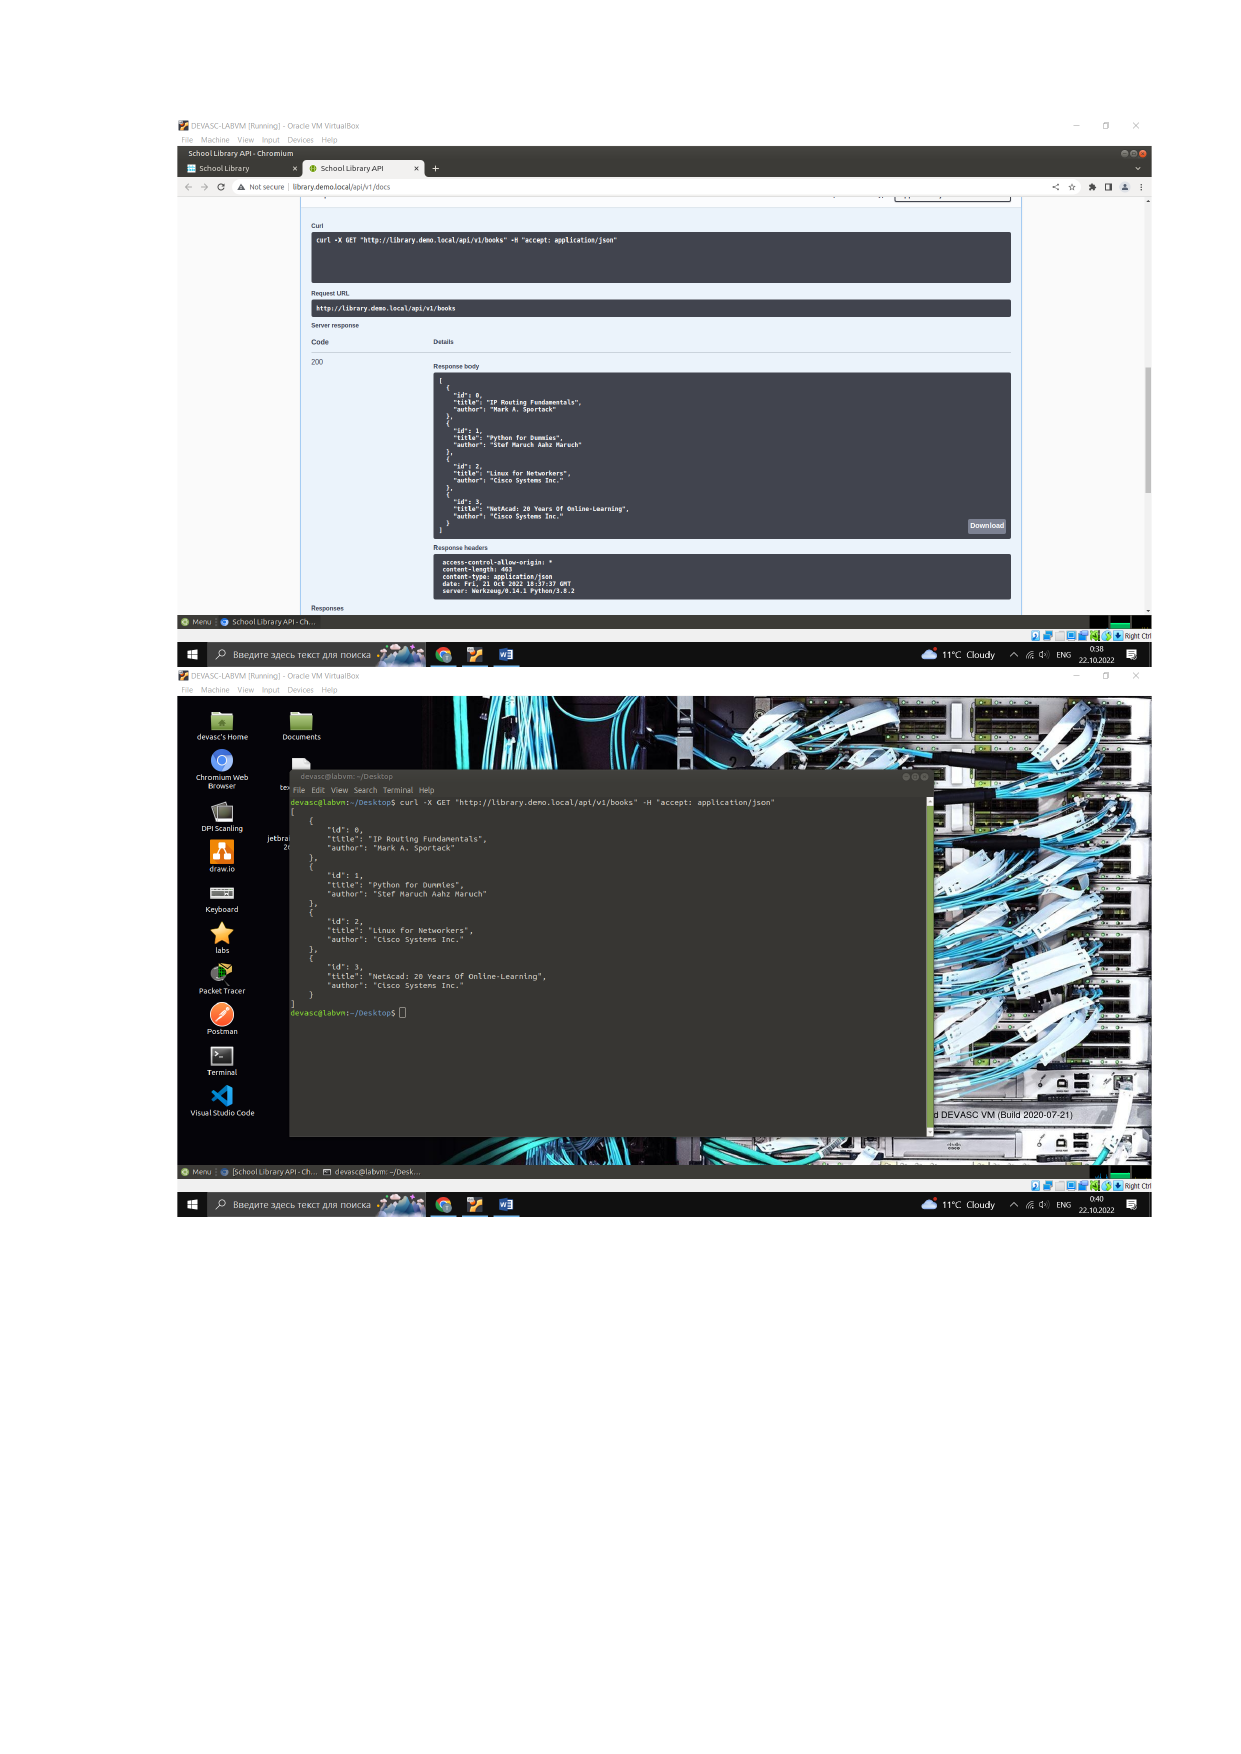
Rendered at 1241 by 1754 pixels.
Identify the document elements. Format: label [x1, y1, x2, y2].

picture [177, 118, 1152, 667]
picture [177, 668, 1152, 1217]
